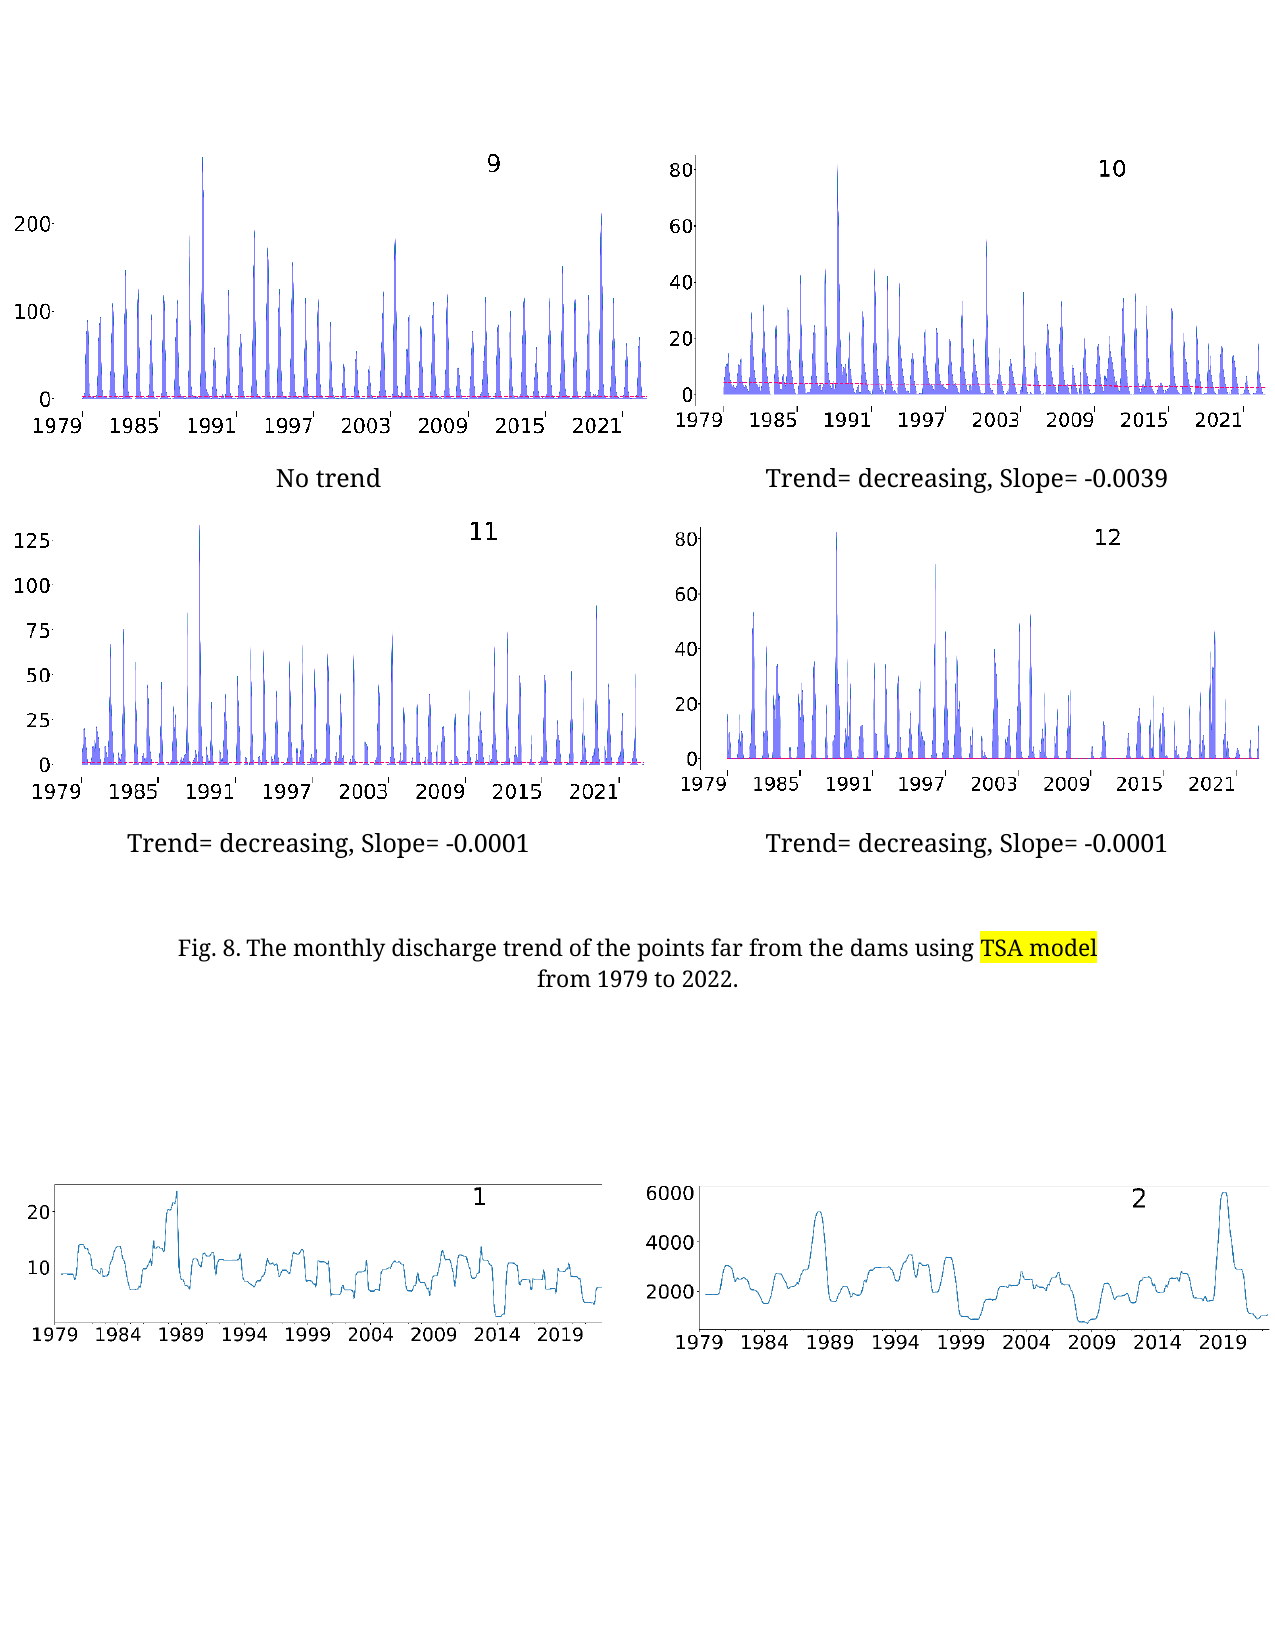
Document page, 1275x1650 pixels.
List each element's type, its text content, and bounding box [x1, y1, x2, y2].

table_cell Trend= decreasing, Slope= -0.0001 [0, 826, 658, 884]
picture [668, 155, 1266, 431]
picture [644, 1181, 1270, 1350]
table_cell [658, 520, 1275, 826]
picture [672, 527, 1262, 793]
picture [25, 1181, 602, 1342]
picture [11, 519, 646, 801]
table_cell Trend= decreasing, Slope= -0.0001 [658, 826, 1275, 884]
table_header [0, 1181, 633, 1500]
table_cell [658, 150, 1275, 461]
table_cell Trend= decreasing, Slope= -0.0039 [658, 461, 1275, 519]
table_header [633, 1181, 1275, 1500]
text Fig. 8. The monthly discharge trend of the points far from the dams using TSA model from 1979 to 2022. [150, 931, 1125, 994]
table_cell [0, 150, 658, 461]
table_cell No trend [0, 461, 658, 519]
table_cell [0, 520, 658, 826]
picture [10, 150, 649, 436]
